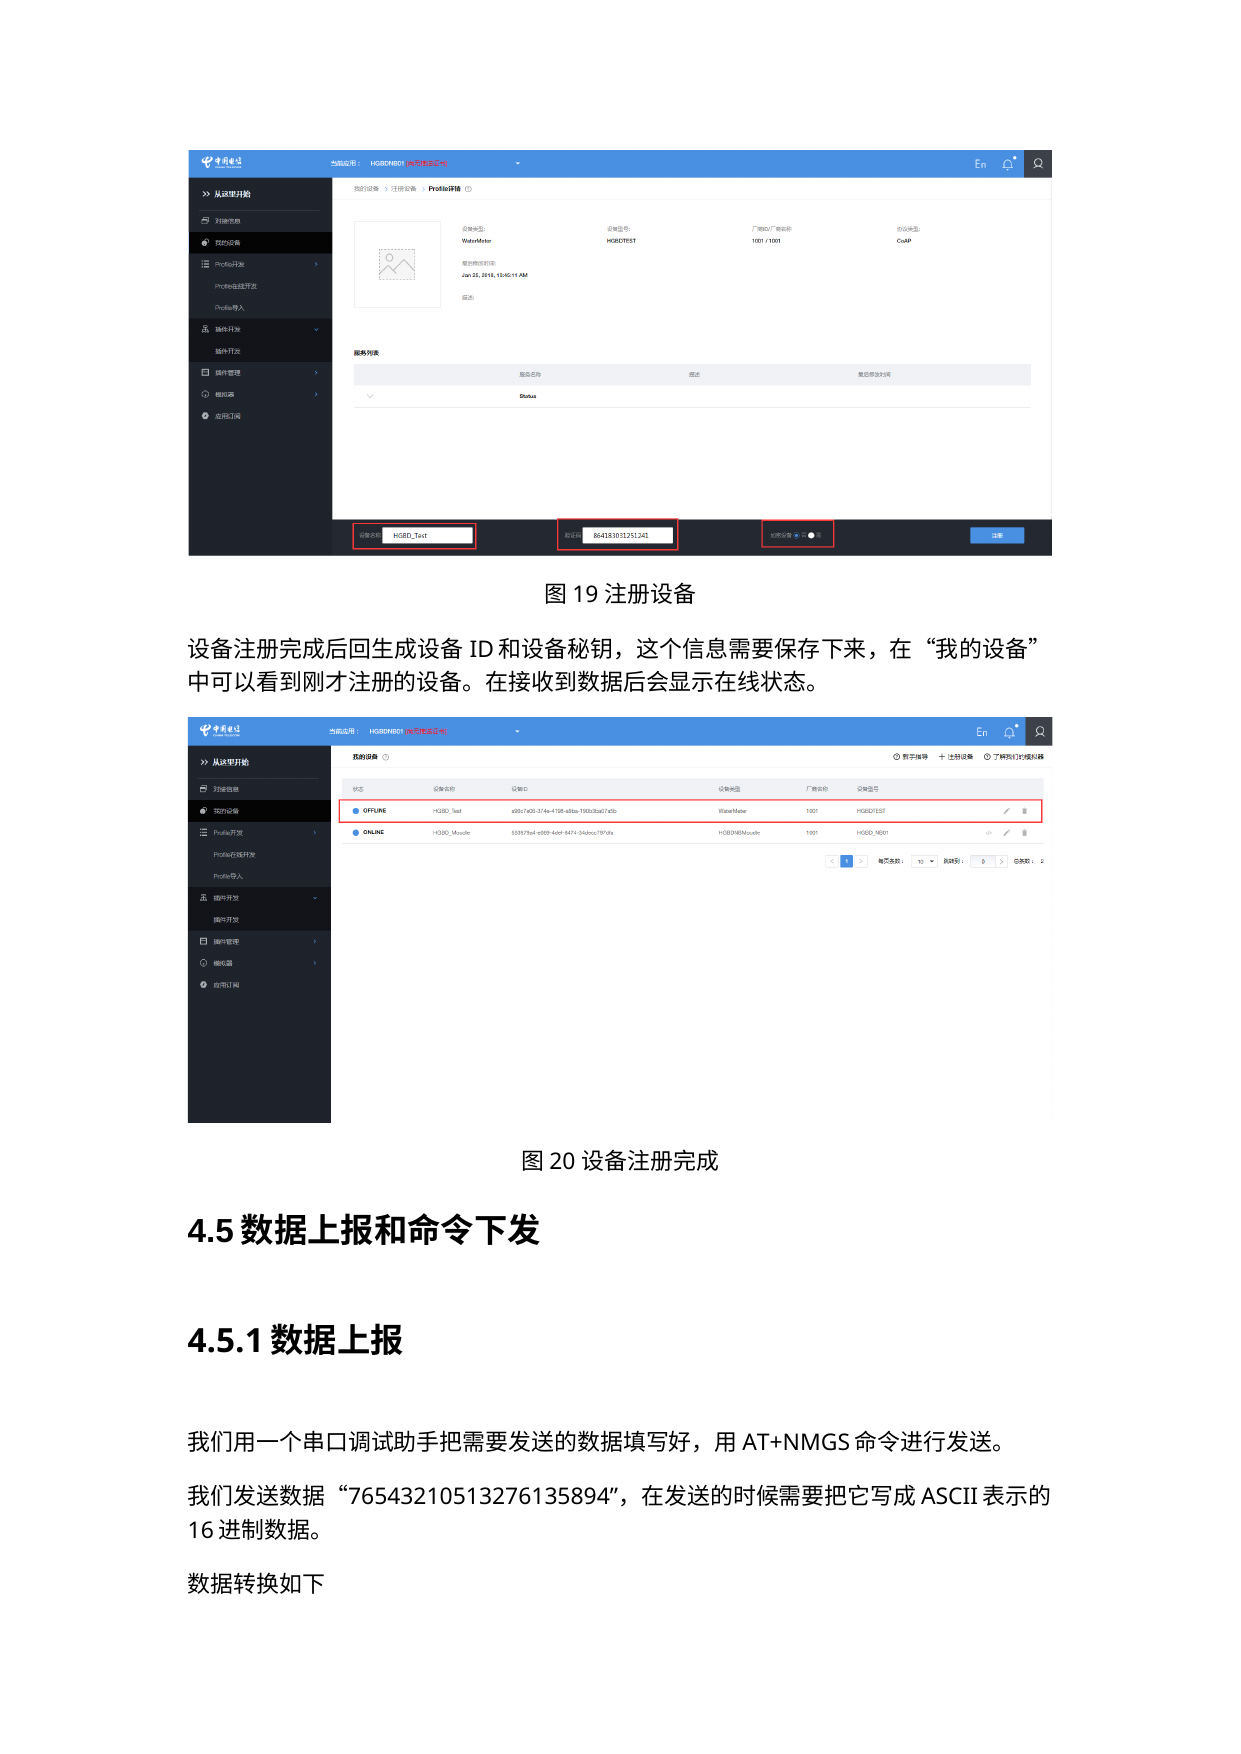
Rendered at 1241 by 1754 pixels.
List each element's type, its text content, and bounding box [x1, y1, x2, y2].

text 设备注册完成后回生成设备ID和设备秘钥，这个信息需要保存下来，在“我的设备”中可以看到刚才注册的设备。在接收到数据后会显示在线状态。 [187, 630, 1053, 697]
text 图19 注册设备 [187, 576, 1053, 609]
picture [187, 717, 1053, 1123]
text 数据转换如下 [187, 1566, 1053, 1599]
subtitle 4.5.1数据上报 [187, 1314, 1053, 1362]
text 图20 设备注册完成 [187, 1143, 1053, 1177]
text 我们发送数据“76543210513276135894”，在发送的时候需要把它写成ASCII表示的16进制数据。 [187, 1478, 1053, 1545]
picture [188, 150, 1052, 556]
subtitle 4.5数据上报和命令下发 [187, 1204, 1053, 1252]
text 我们用一个串口调试助手把需要发送的数据填写好，用AT+NMGS命令进行发送。 [187, 1424, 1053, 1457]
